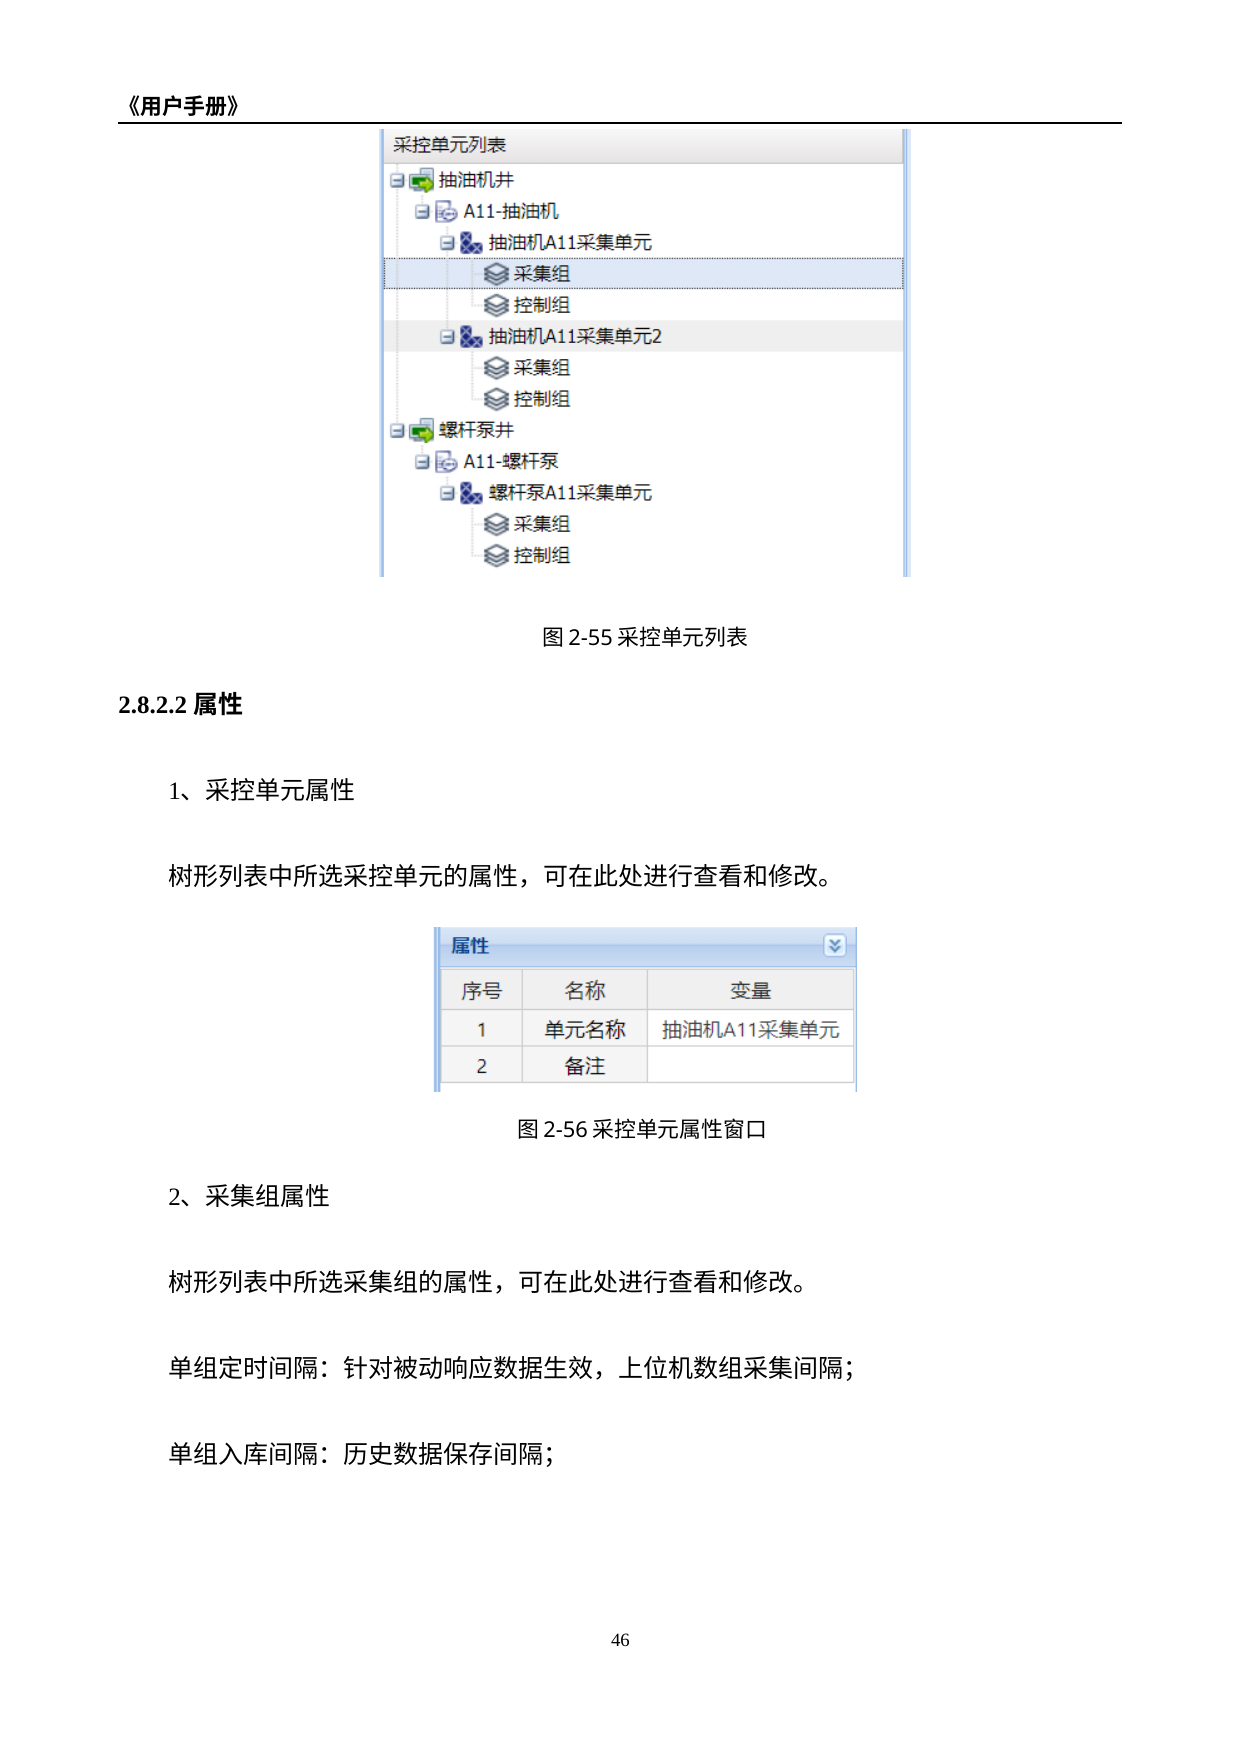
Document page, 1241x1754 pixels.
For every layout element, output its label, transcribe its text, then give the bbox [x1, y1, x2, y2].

text 树形列表中所选采控单元的属性，可在此处进行查看和修改。 [118, 841, 1122, 909]
text 单组定时间隔：针对被动响应数据生效，上位机数组采集间隔； [118, 1333, 1122, 1401]
picture [379, 129, 911, 577]
text 单组入库间隔：历史数据保存间隔； [118, 1419, 1122, 1487]
text 图2-55采控单元列表 [118, 619, 1122, 653]
picture [433, 927, 857, 1092]
text 1、采控单元属性 [118, 755, 1122, 823]
text 2、采集组属性 [118, 1161, 1122, 1229]
text 树形列表中所选采集组的属性，可在此处进行查看和修改。 [118, 1247, 1122, 1315]
subtitle 2.8.2.2 属性 [118, 669, 1122, 737]
text 图2-56采控单元属性窗口 [118, 1111, 1122, 1145]
